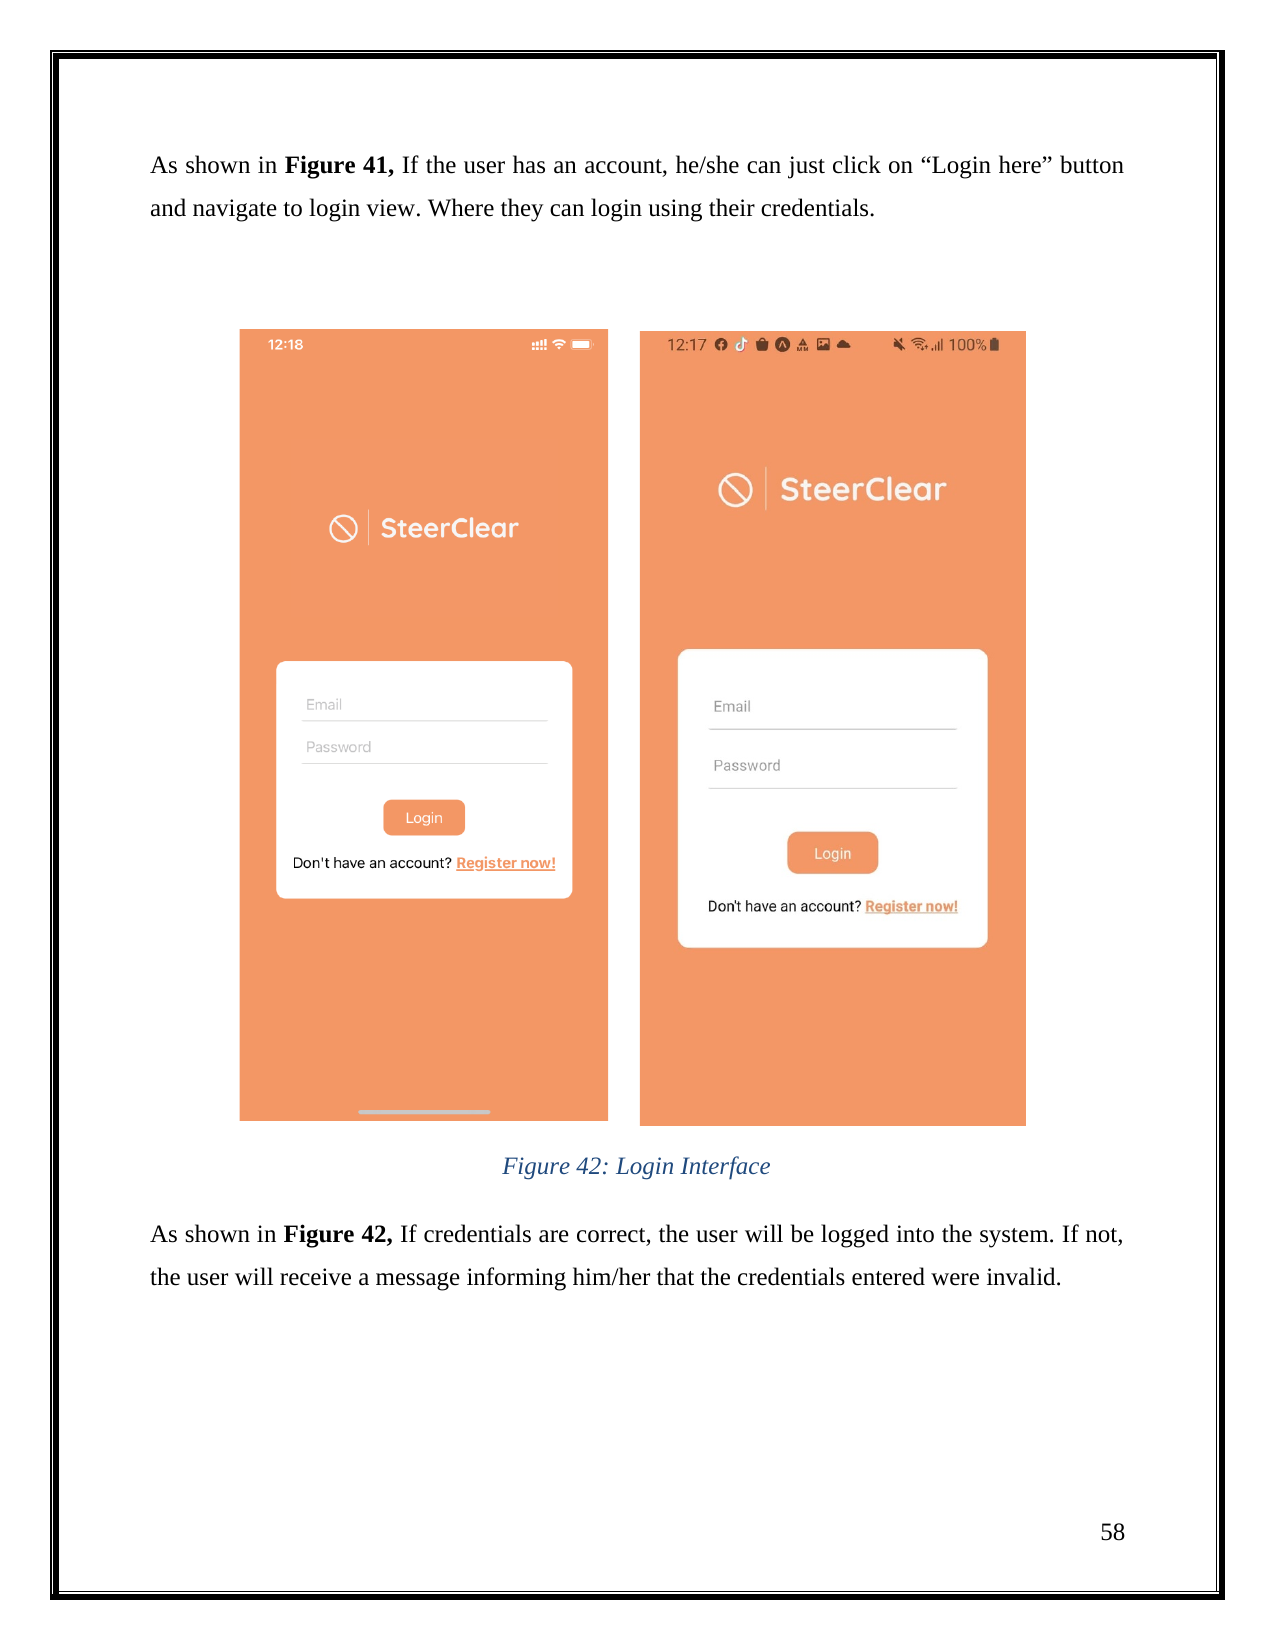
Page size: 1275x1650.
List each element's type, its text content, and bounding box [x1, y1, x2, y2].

picture [639, 331, 1026, 1126]
text As shown in Figure 42, If credentials are correct, the user will be logged into the system. If not, the user will receive a message informing him/her that the credentials entered were invalid. [150, 1219, 1125, 1291]
text Figure 42: Login Interface [150, 1151, 1125, 1180]
table_header [228, 329, 629, 1151]
text As shown in Figure 41, If the user has an account, he/she can just click on “Login here” button and navigate to login view. Where they can login using their credentials. [150, 150, 1125, 222]
table_header [629, 329, 1047, 1151]
picture [239, 329, 609, 1121]
